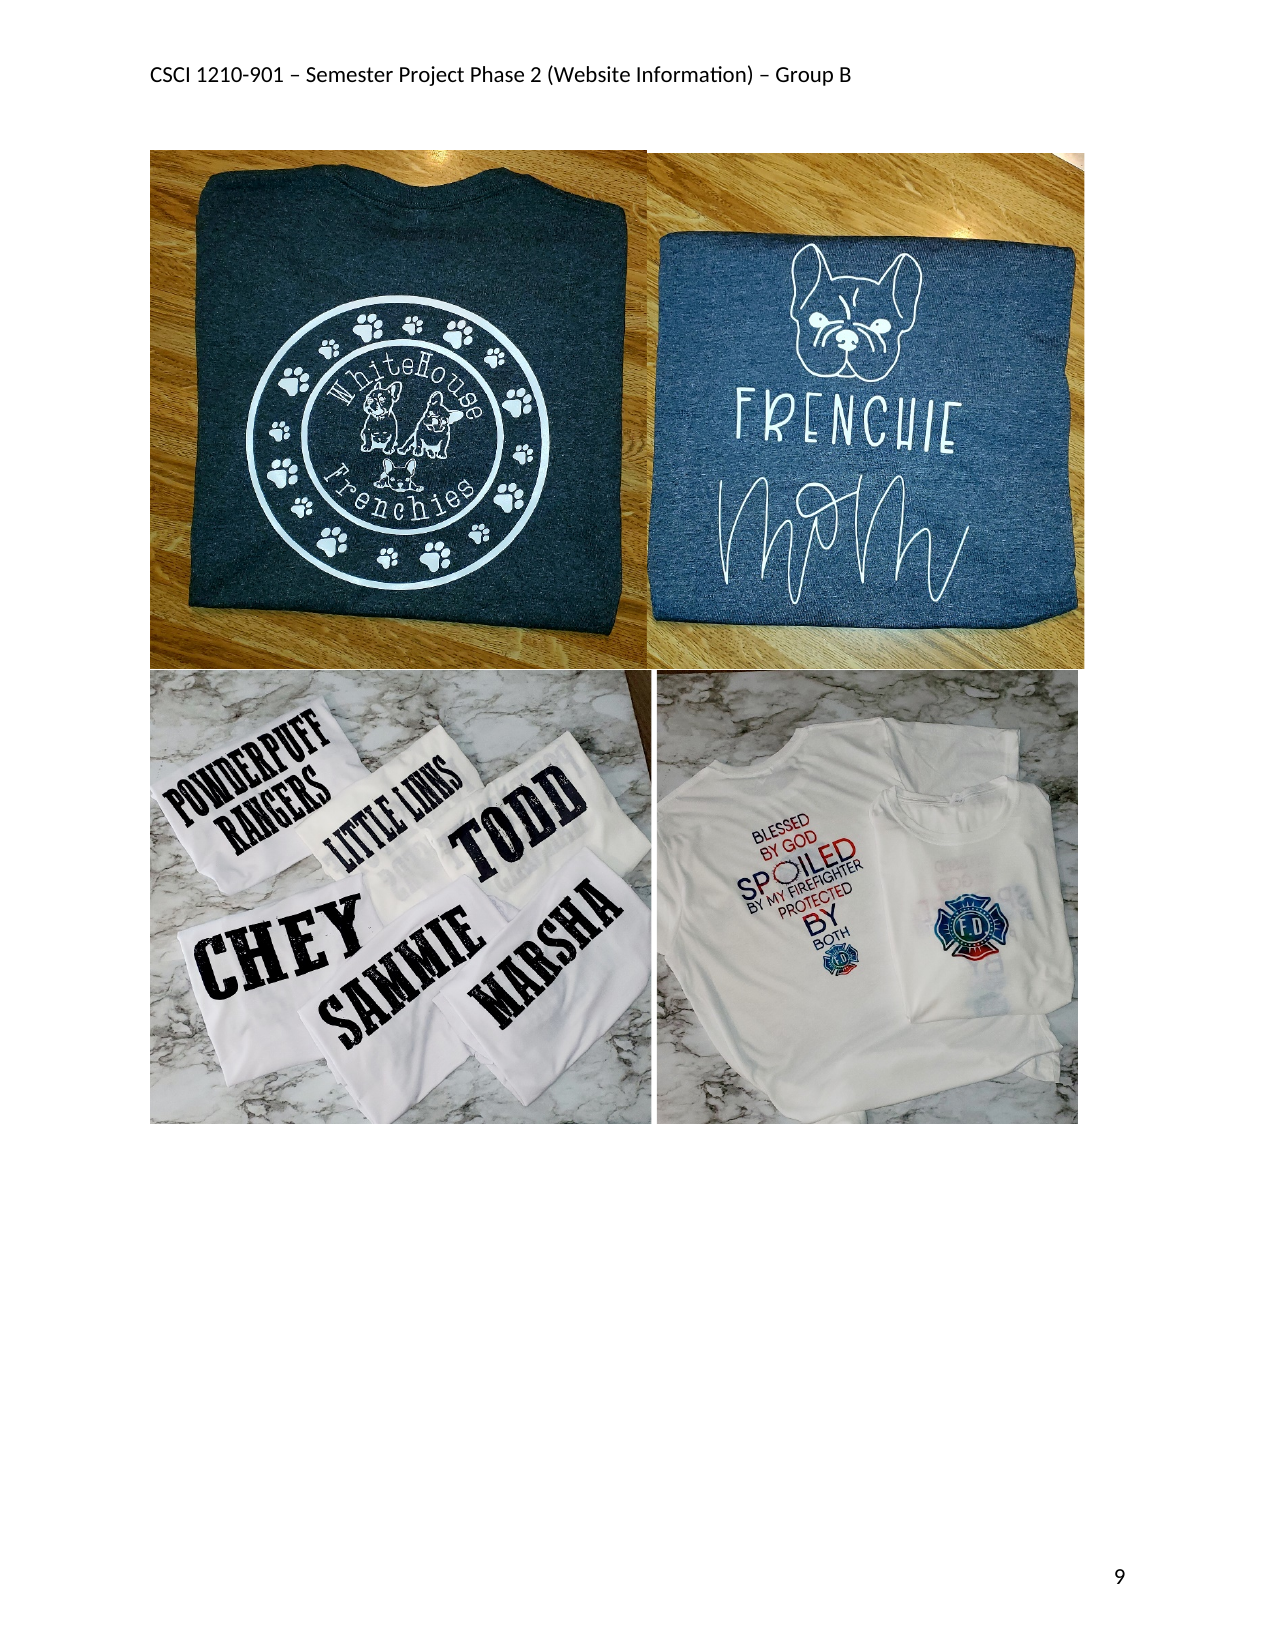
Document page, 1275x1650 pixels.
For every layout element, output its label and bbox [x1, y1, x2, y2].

picture [150, 150, 1085, 669]
picture [656, 670, 1078, 1124]
picture [150, 670, 652, 1124]
